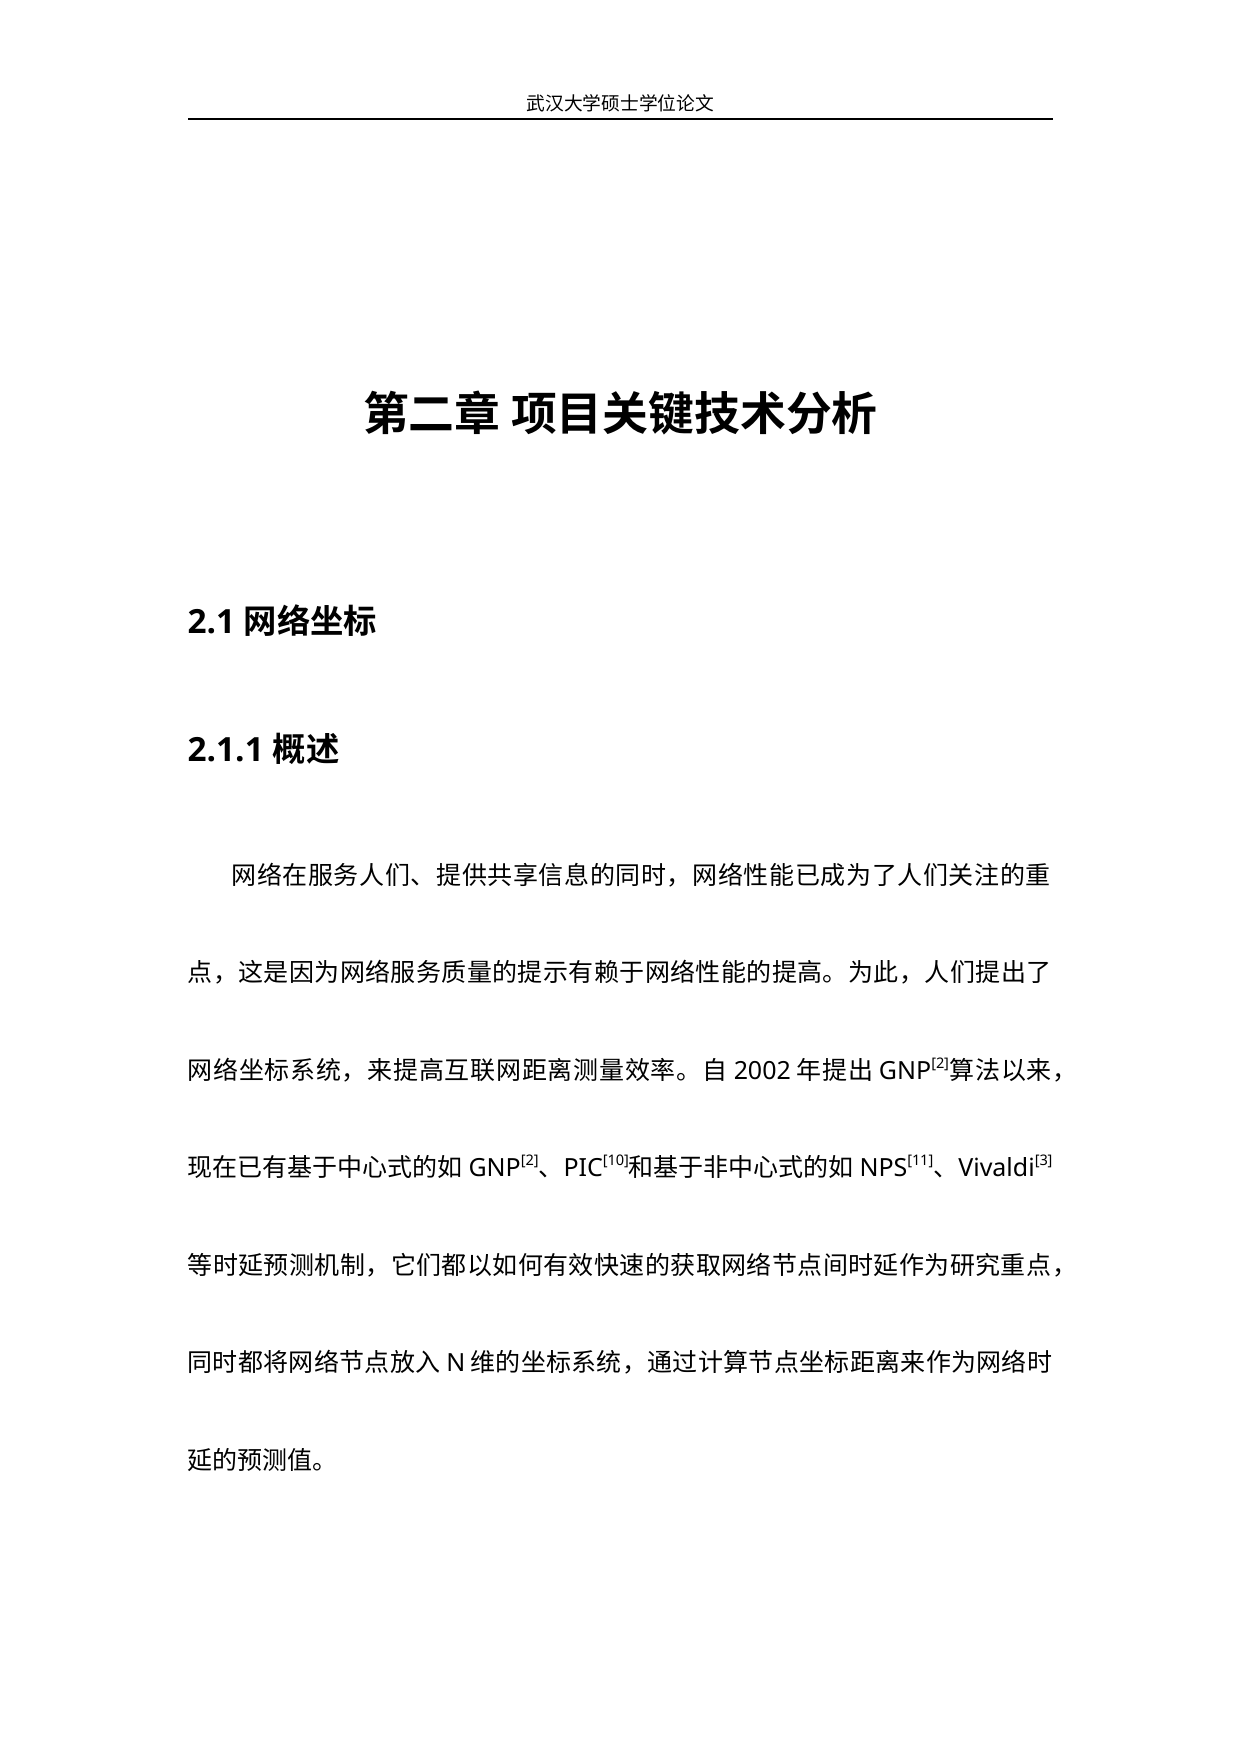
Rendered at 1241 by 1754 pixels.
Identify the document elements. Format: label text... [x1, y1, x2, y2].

subtitle 2.1 网络坐标 [187, 587, 1053, 652]
subtitle 2.1.1 概述 [187, 714, 1053, 779]
text 网络在服务人们、提供共享信息的同时，网络性能已成为了人们关注的重点，这是因为网络服务质量的提示有赖于网络性能的提高。为此，人们提出了网络坐标系统，来提高互联网距离测量效率。自2002年提出GNP[2]算法以来，现在已有基于中心式的如GNP[2]、PIC[10]和基于非中心式的如NPS[11]、Vivaldi[3]等时延预测机制，它们都以如何有效快速的获取网络节点间时延作为研究重点，同时都将网络节点放入N维的坐标系统，通过计算节点坐标距离来作为网络时延的预测值。 [187, 841, 1053, 1491]
subtitle 第二章 项目关键技术分析 [187, 361, 1053, 459]
